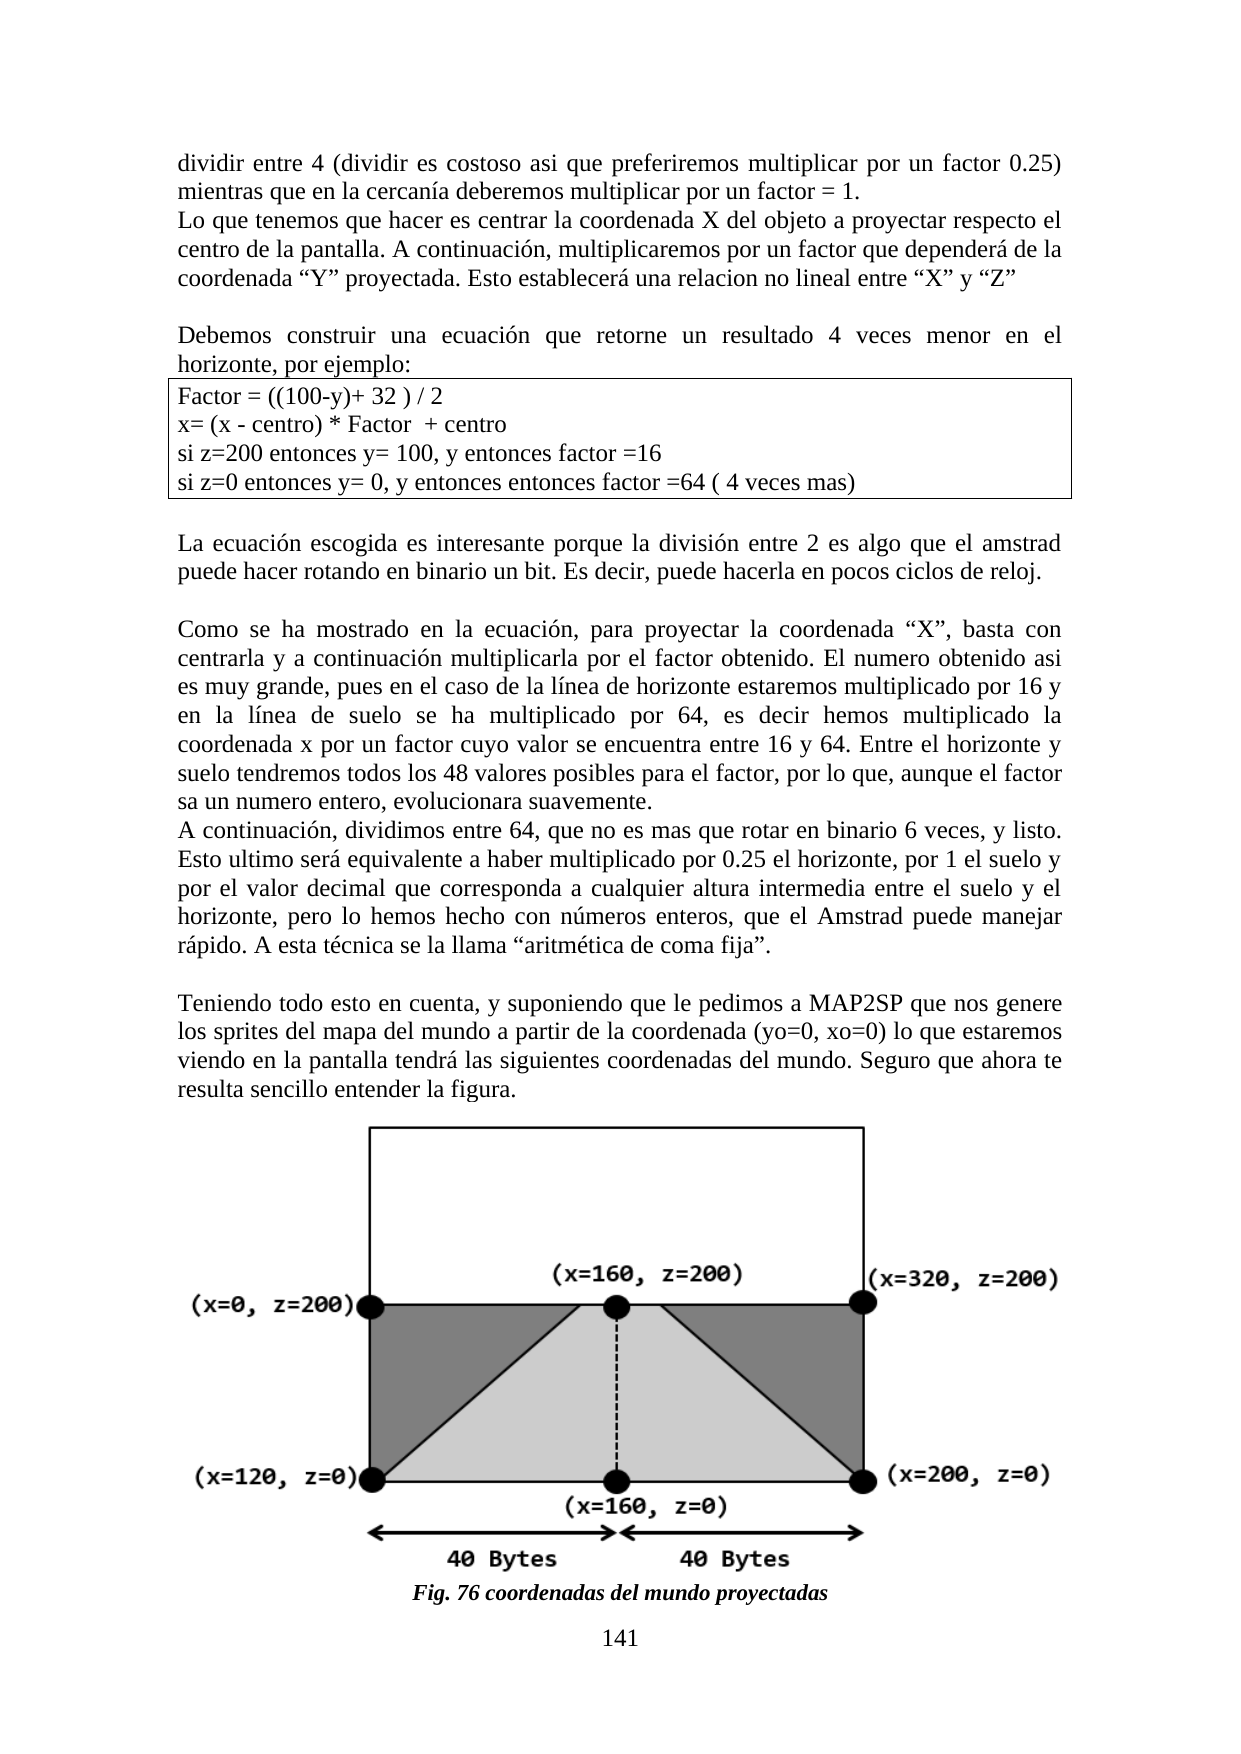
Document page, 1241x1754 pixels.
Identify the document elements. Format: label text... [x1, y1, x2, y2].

text Factor = ((100-y)+ 32 ) / 2 [169, 379, 1071, 409]
text si z=0 entonces y= 0, y entonces entonces factor =64 ( 4 veces mas) [169, 464, 1071, 498]
text Teniendo todo esto en cuenta, y suponiendo que le pedimos a MAP2SP que nos genere los sprites del mapa del mundo a partir de la coordenada (yo=0, xo=0) lo que estaremos viendo en la pantalla tendrá las siguientes coordenadas del mundo. Seguro que ahora te resulta sencillo entender la figura. [177, 988, 1063, 1102]
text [177, 148, 1063, 205]
text A continuación, dividimos entre 64, que no es mas que rotar en binario 6 veces, y listo. Esto ultimo será equivalente a haber multiplicado por 0.25 el horizonte, por 1 el suelo y por el valor decimal que corresponda a cualquier altura intermedia entre el suelo y el horizonte, pero lo hemos hecho con números enteros, que el Amstrad puede manejar rápido. A esta técnica se la llama “aritmética de coma fija”. [177, 815, 1063, 959]
text Lo que tenemos que hacer es centrar la coordenada X del objeto a proyectar respecto el centro de la pantalla. A continuación, multiplicaremos por un factor que dependerá de la coordenada “Y” proyectada. Esto establecerá una relacion no lineal entre “X” y “Z” [177, 205, 1063, 291]
text x= (x - centro) * Factor + centro [177, 409, 1063, 438]
text Debemos construir una ecuación que retorne un resultado 4 veces menor en el horizonte, por ejemplo: [177, 320, 1063, 378]
text Fig. 76 coordenadas del mundo proyectadas [177, 1579, 1063, 1605]
picture [177, 1102, 1063, 1579]
text Como se ha mostrado en la ecuación, para proyectar la coordenada “X”, basta con centrarla y a continuación multiplicarla por el factor obtenido. El numero obtenido asi es muy grande, pues en el caso de la línea de horizonte estaremos multiplicado por 16 y en la línea de suelo se ha multiplicado por 64, es decir hemos multiplicado la coordenada x por un factor cuyo valor se encuentra entre 16 y 64. Entre el horizonte y suelo tendremos todos los 48 valores posibles para el factor, por lo que, aunque el factor sa un numero entero, evolucionara suavemente. [177, 614, 1063, 815]
text si z=200 entonces y= 100, y entonces factor =16 [177, 438, 1063, 464]
text La ecuación escogida es interesante porque la división entre 2 es algo que el amstrad puede hacer rotando en binario un bit. Es decir, puede hacerla en pocos ciclos de reloj. [177, 528, 1063, 585]
